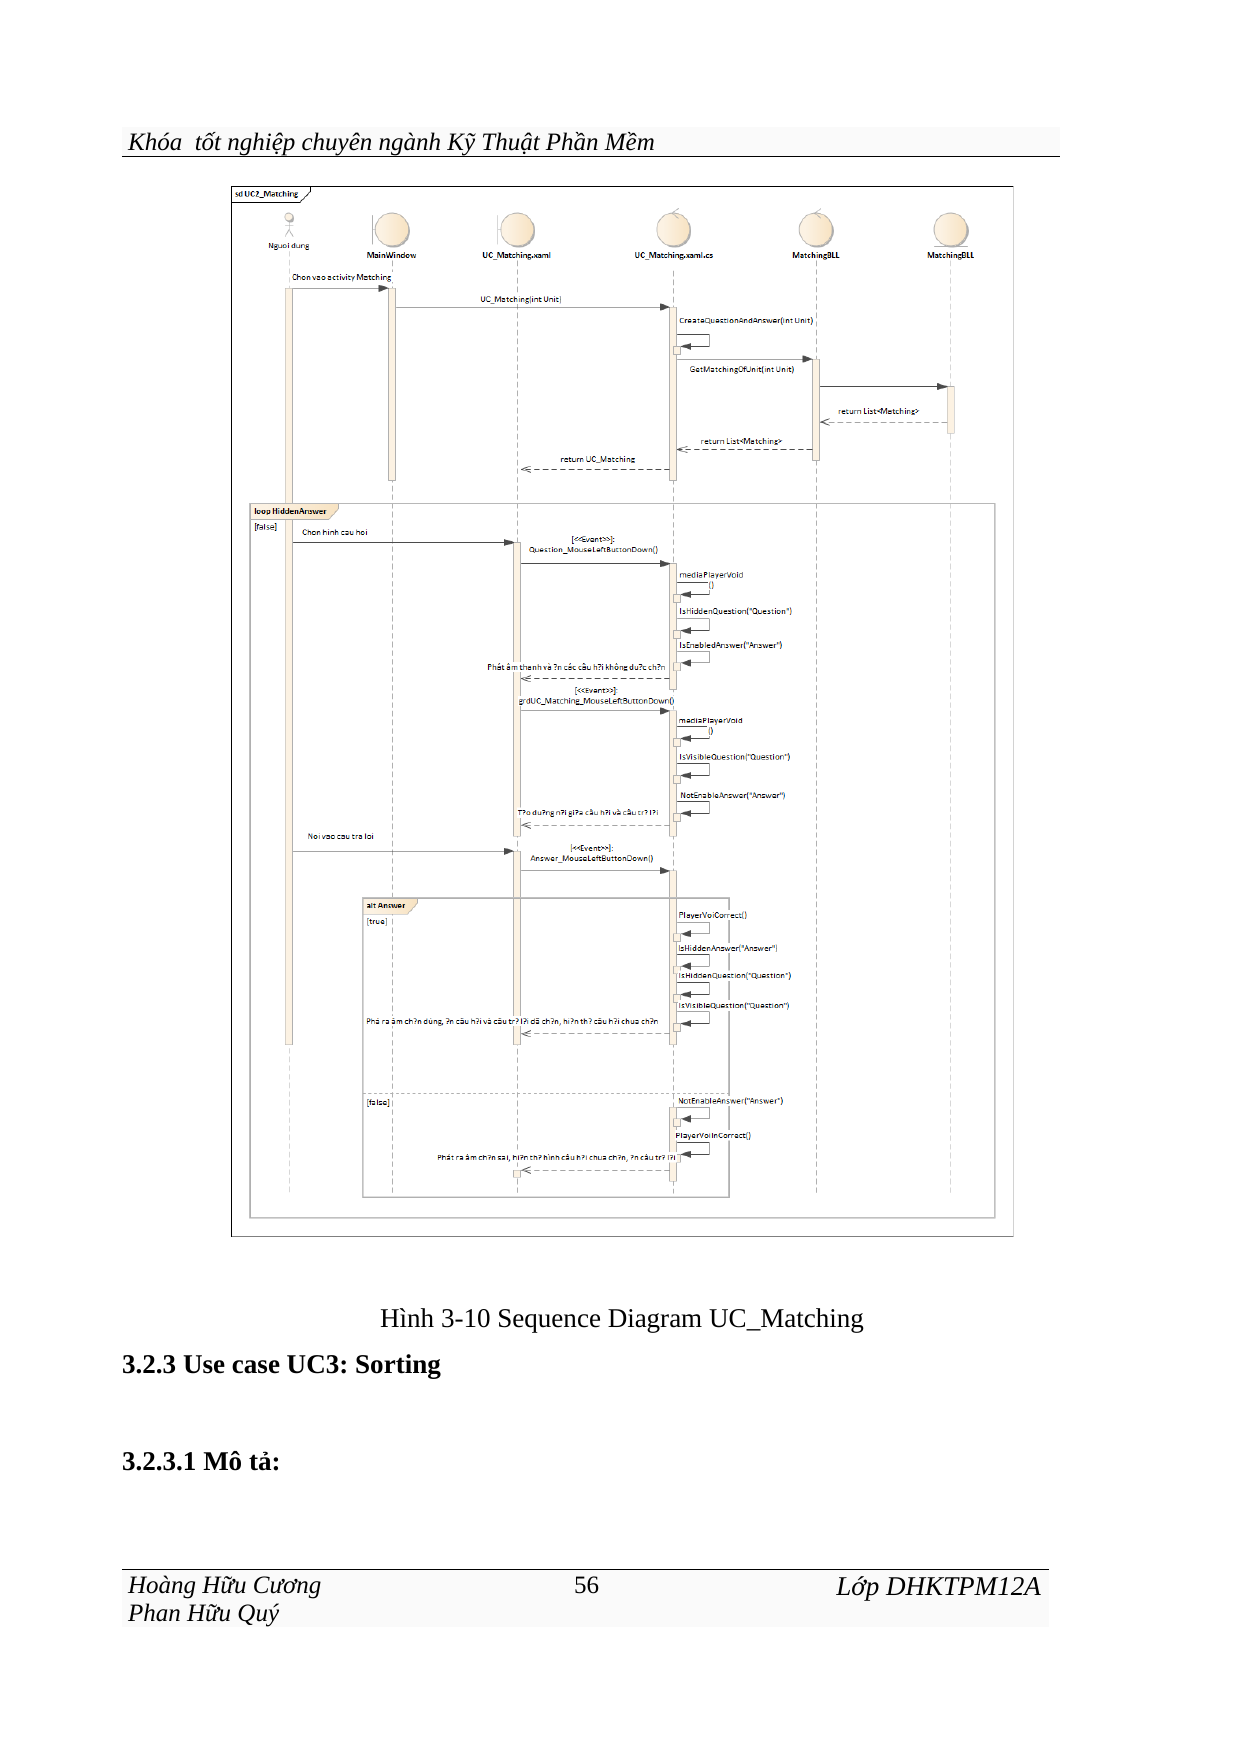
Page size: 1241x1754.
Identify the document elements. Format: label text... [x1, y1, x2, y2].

subtitle Mô tả: [122, 1445, 1122, 1476]
subtitle Use case UC3: Sorting [122, 1349, 1122, 1380]
picture [230, 185, 1014, 1237]
